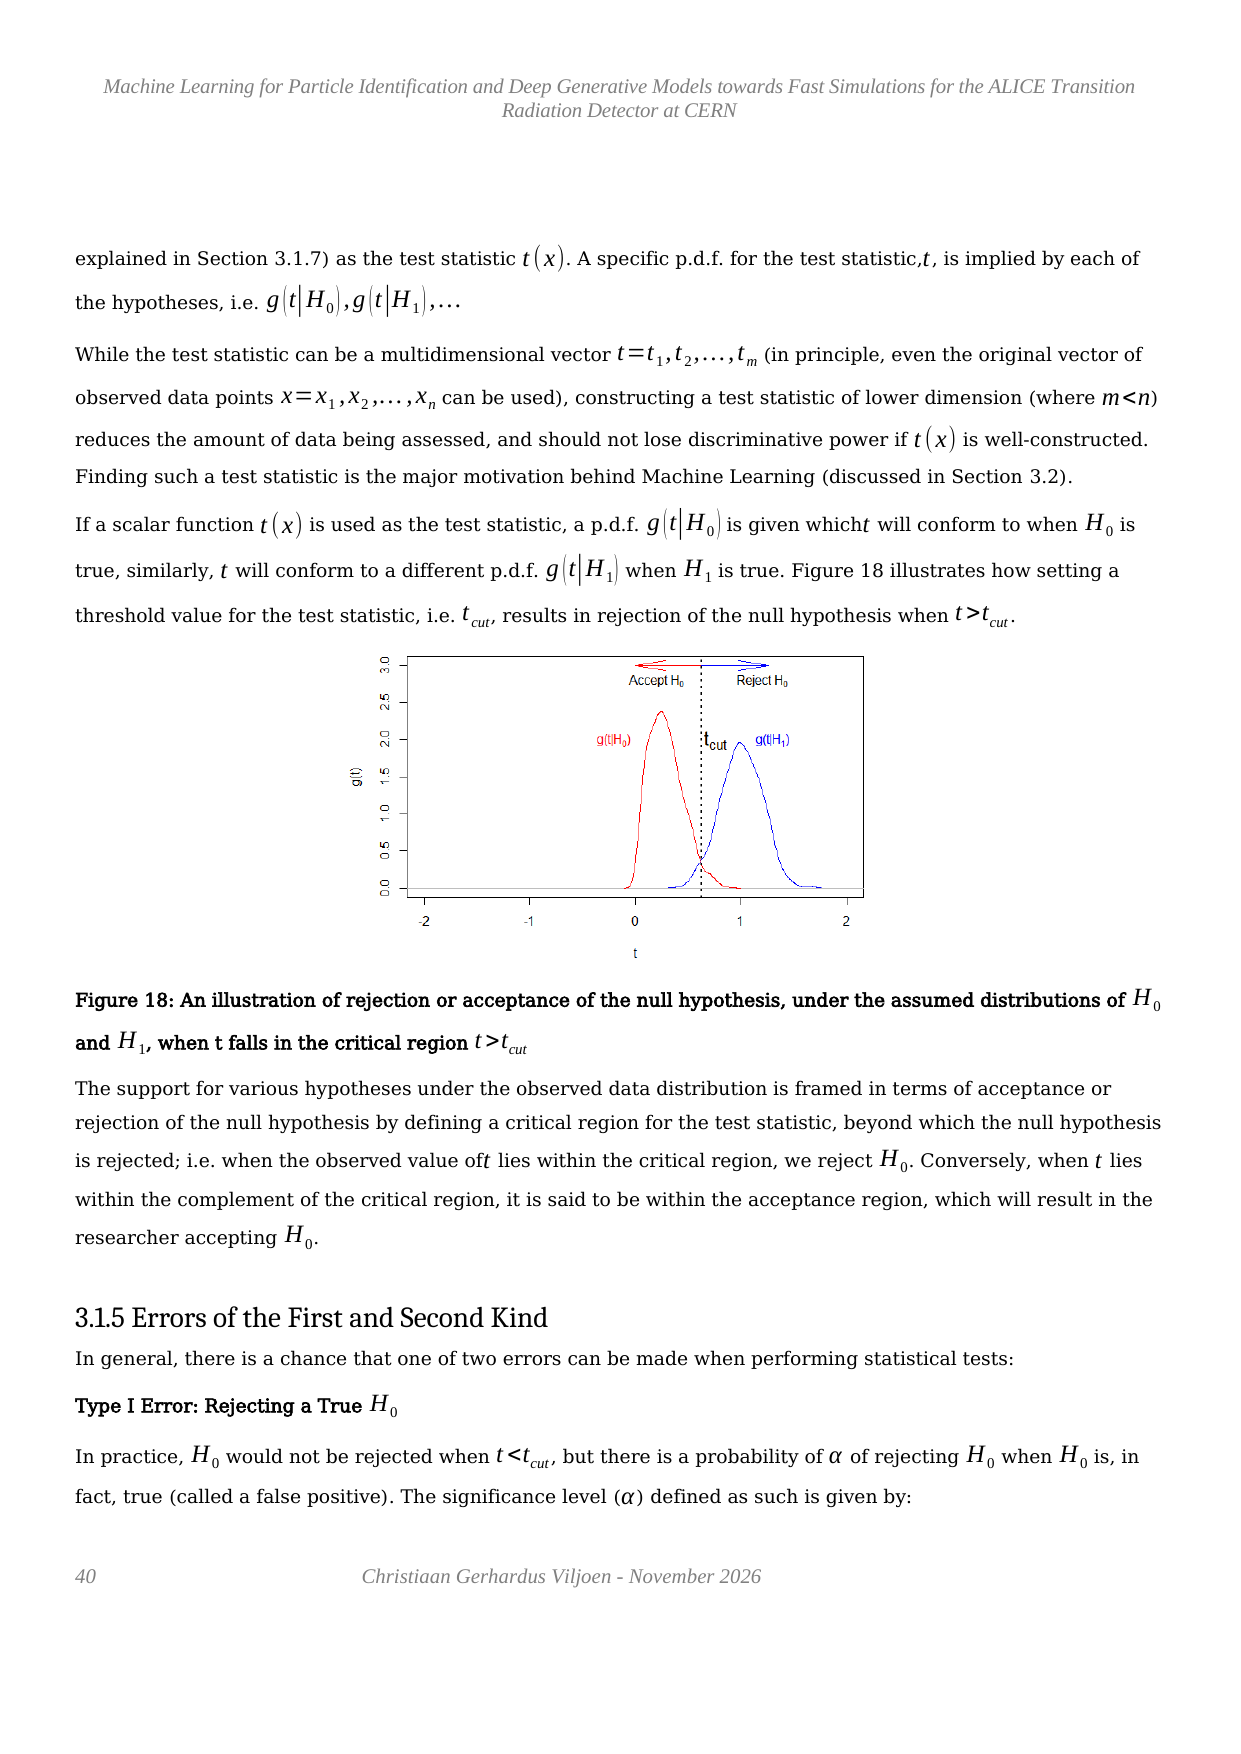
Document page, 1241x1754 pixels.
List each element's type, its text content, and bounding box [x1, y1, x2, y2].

text Figure 18: An illustration of rejection or acceptance of the null hypothesis, under the assumed distributions of and , when t falls in the critical region [75, 984, 1165, 1058]
subtitle Errors of the First and Second Kind [75, 1301, 1165, 1335]
text Type I Error: Rejecting a True [75, 1389, 1165, 1421]
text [75, 243, 1165, 319]
picture [346, 650, 895, 964]
text The support for various hypotheses under the observed data distribution is framed in terms of acceptance or rejection of the null hypothesis by defining a critical region for the test statistic, beyond which the null hypothesis is rejected; i.e. when the observed value of lies within the critical region, we reject . Conversely, when lies within the complement of the critical region, it is said to be within the acceptance region, which will result in the researcher accepting . [75, 1077, 1165, 1252]
text In general, there is a chance that one of two errors can be made when performing statistical tests: [75, 1347, 1165, 1370]
text While the test statistic can be a multidimensional vector (in principle, even the original vector of observed data points can be used), constructing a test statistic of lower dimension (where ) reduces the amount of data being assessed, and should not lose discriminative power if is well-constructed. Finding such a test statistic is the major motivation behind Machine Learning (discussed in Section 3.2). [75, 339, 1165, 488]
text In practice, would not be rejected when , but there is a probability of of rejecting when is, in fact, true (called a false positive). The significance level () defined as such is given by: [75, 1440, 1165, 1510]
text If a scalar function is used as the test statistic, a p.d.f. is given which will conform to when is true, similarly, will conform to a different p.d.f. when is true. Figure 18 illustrates how setting a threshold value for the test statistic, i.e. , results in rejection of the null hypothesis when . [75, 507, 1165, 630]
